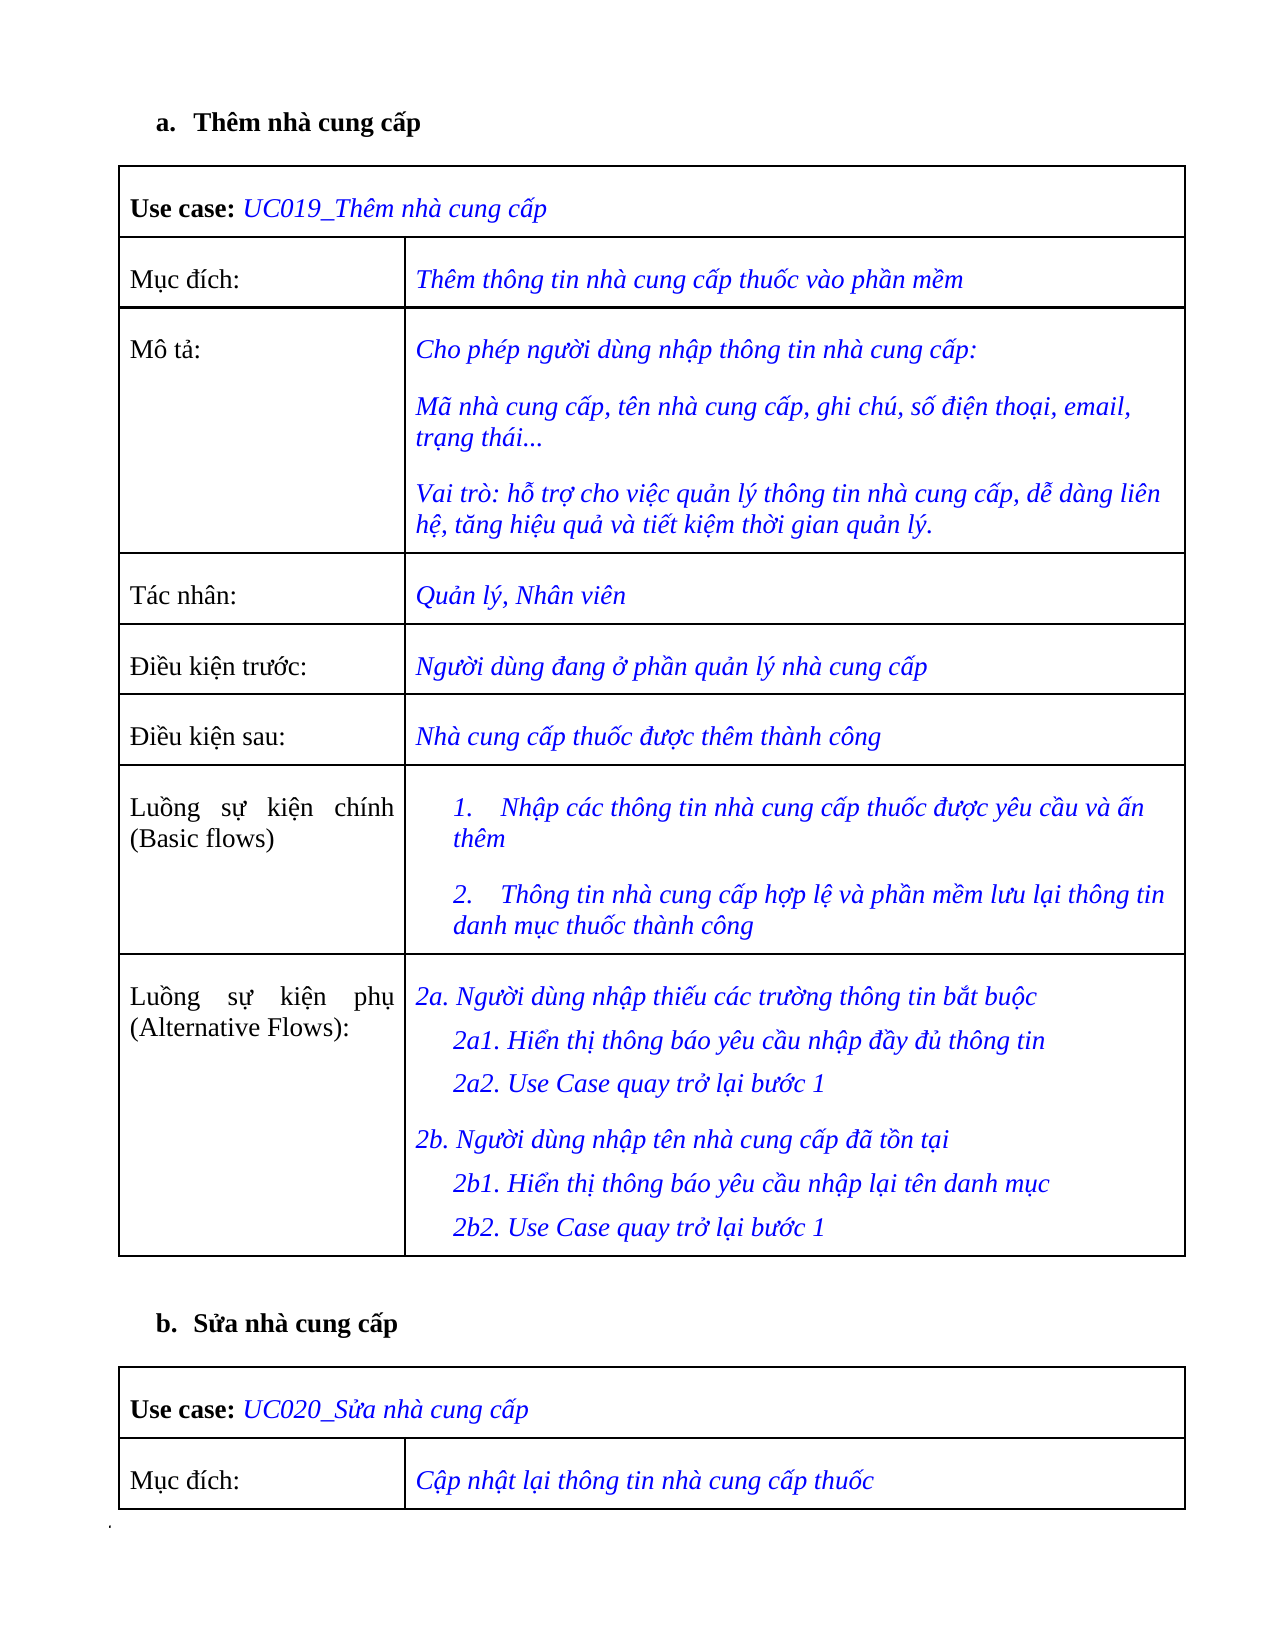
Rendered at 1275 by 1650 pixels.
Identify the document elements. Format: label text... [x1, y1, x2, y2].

table_cell Thêm thông tin nhà cung cấp thuốc vào phần mềm [406, 238, 1184, 306]
table_cell Luồng sự kiện phụ (Alternative Flows): [120, 955, 404, 1254]
table_cell Điều kiện trước: [120, 625, 404, 693]
table_cell Người dùng đang ở phần quản lý nhà cung cấp [406, 625, 1184, 693]
table_cell Mục đích: [120, 1439, 404, 1507]
table_cell Điều kiện sau: [120, 695, 404, 764]
subtitle Sửa nhà cung cấp [156, 1307, 1186, 1338]
table_cell 2a. Người dùng nhập thiếu các trường thông tin bắt buộc 2a1. Hiển thị thông báo yêu cầu nhập đầy đủ thông tin 2a2. Use Case quay trở lại bước 1 2b. Người dùng nhập tên nhà cung cấp đã tồn tại 2b1. Hiển thị thông báo yêu cầu nhập lại tên danh mục 2b2. Use Case quay trở lại bước 1 [406, 955, 1184, 1254]
table_cell Mô tả: [120, 309, 404, 552]
table_cell 1. Nhập các thông tin nhà cung cấp thuốc được yêu cầu và ấn thêm 2. Thông tin nhà cung cấp hợp lệ và phần mềm lưu lại thông tin danh mục thuốc thành công [406, 766, 1184, 953]
table_cell Quản lý, Nhân viên [406, 554, 1184, 622]
table_header Use case: UC020_Sửa nhà cung cấp [120, 1368, 1184, 1437]
subtitle Thêm nhà cung cấp [156, 106, 1186, 137]
table_header Use case: UC019_Thêm nhà cung cấp [120, 167, 1184, 236]
table_cell Cập nhật lại thông tin nhà cung cấp thuốc [406, 1439, 1184, 1507]
table_cell Mục đích: [120, 238, 404, 306]
table_cell Nhà cung cấp thuốc được thêm thành công [406, 695, 1184, 764]
table_cell Luồng sự kiện chính (Basic flows) [120, 766, 404, 953]
table_cell Cho phép người dùng nhập thông tin nhà cung cấp: Mã nhà cung cấp, tên nhà cung cấp, ghi chú, số điện thoại, email, trạng thái... Vai trò: hỗ trợ cho việc quản lý thông tin nhà cung cấp, dễ dàng liên hệ, tăng hiệu quả và tiết kiệm thời gian quản lý. [406, 309, 1184, 552]
table_cell Tác nhân: [120, 554, 404, 622]
